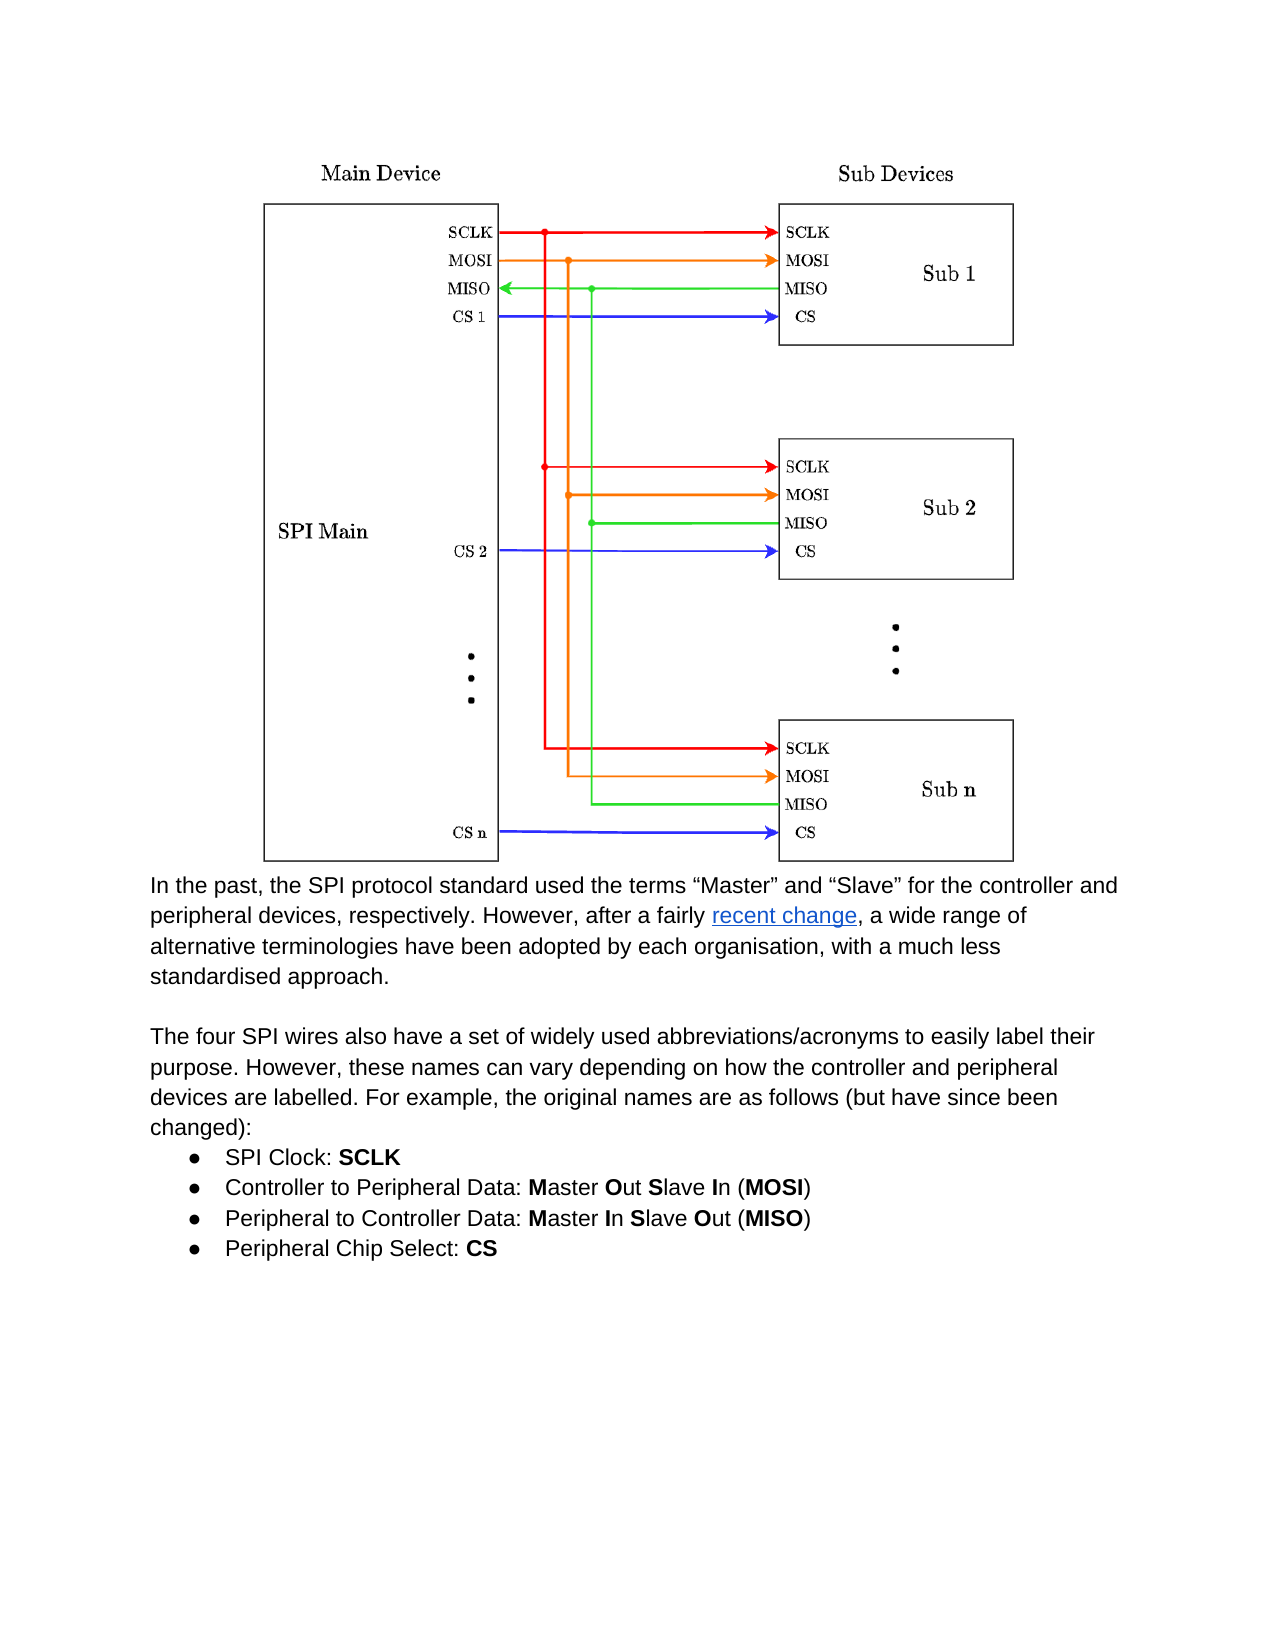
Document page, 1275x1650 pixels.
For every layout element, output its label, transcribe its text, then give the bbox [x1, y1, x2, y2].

list Peripheral to Controller Data: Master In Slave Out (MISO) [187, 1204, 1125, 1231]
list Controller to Peripheral Data: Master Out Slave In (MOSI) [187, 1174, 1125, 1201]
picture [240, 150, 1035, 869]
text In the past, the SPI protocol standard used the terms “Master” and “Slave” for the controller and peripheral devices, respectively. However, after a fairly recent change, a wide range of alternative terminologies have been adopted by each organisation, with a much less standardised approach. [150, 872, 1125, 989]
list Peripheral Chip Select: CS [187, 1235, 1125, 1261]
list SPI Clock: SCLK [187, 1144, 1125, 1171]
text The four SPI wires also have a set of widely used abbreviations/acronyms to easily label their purpose. However, these names can vary depending on how the controller and peripheral devices are labelled. For example, the original names are as follows (but have since been changed): [150, 1023, 1125, 1140]
